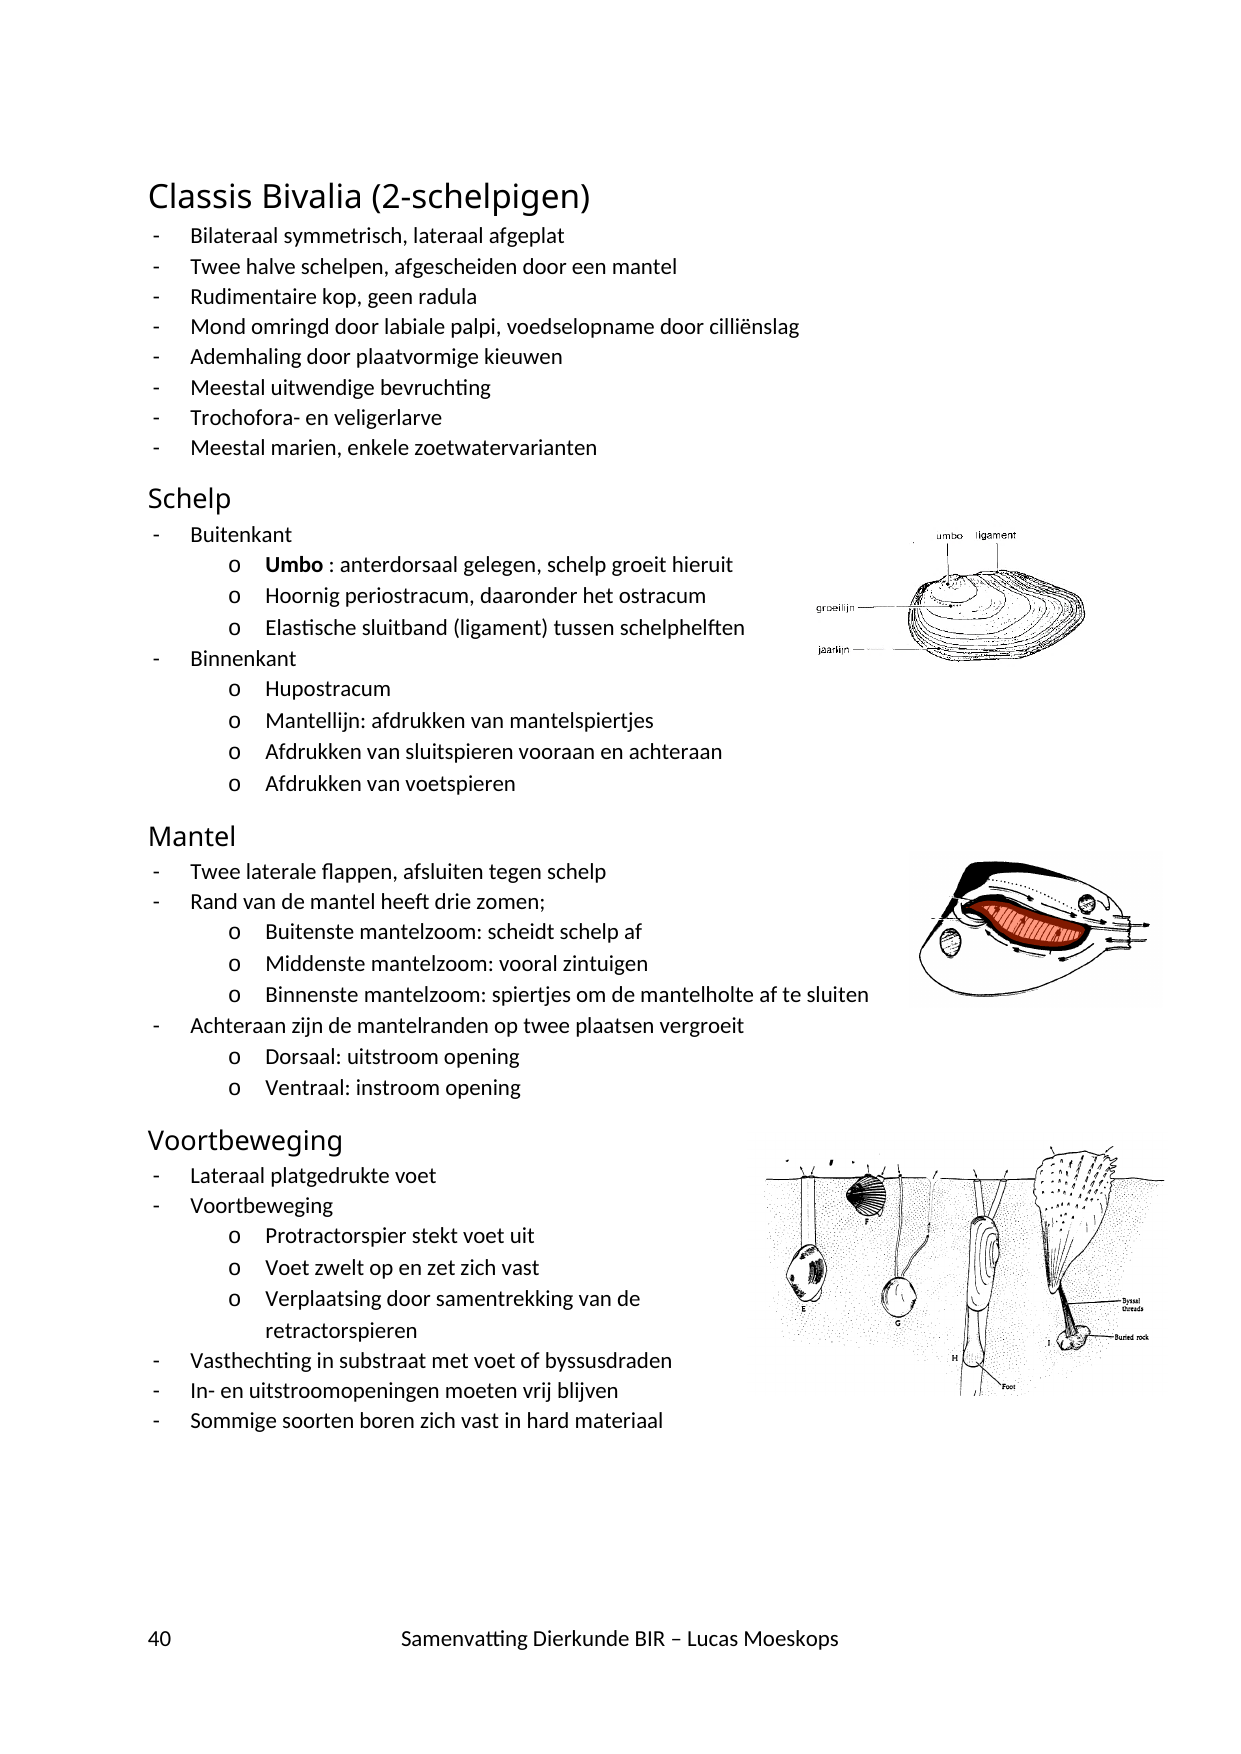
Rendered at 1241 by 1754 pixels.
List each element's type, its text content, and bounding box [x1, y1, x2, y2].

list Dorsaal: uitstroom opening [228, 1042, 1093, 1071]
list Buitenkant [153, 520, 810, 548]
list In- en uitstroomopeningen moeten vrij blijven [153, 1376, 1093, 1404]
list Binnenste mantelzoom: spiertjes om de mantelholte af te sluiten [228, 980, 1093, 1009]
list Protractorspier stekt voet uit [228, 1222, 746, 1251]
list Vasthechting in substraat met voet of byssusdraden [153, 1346, 746, 1374]
list Meestal marien, enkele zoetwatervarianten [153, 433, 1093, 461]
list Twee laterale flappen, afsluiten tegen schelp [153, 857, 909, 885]
list Mantellijn: afdrukken van mantelspiertjes [228, 706, 1093, 735]
list Sommige soorten boren zich vast in hard materiaal [153, 1406, 1093, 1434]
list Middenste mantelzoom: vooral zintuigen [228, 949, 909, 978]
list Afdrukken van voetspieren [228, 769, 1093, 798]
list Achteraan zijn de mantelranden op twee plaatsen vergroeit [153, 1012, 1093, 1039]
list Hupostracum [228, 674, 810, 704]
list Umbo : anterdorsaal gelegen, schelp groeit hieruit [228, 550, 810, 579]
list Rand van de mantel heeft drie zomen; [153, 887, 909, 915]
list Rudimentaire kop, geen radula [153, 282, 1093, 310]
subtitle Mantel [148, 817, 1093, 854]
list Binnenkant [153, 644, 810, 672]
list Ademhaling door plaatvormige kieuwen [153, 342, 1093, 370]
list Mond omringd door labiale palpi, voedselopname door cilliënslag [153, 312, 1093, 340]
list Afdrukken van sluitspieren vooraan en achteraan [228, 737, 1093, 767]
picture [810, 502, 1100, 717]
list Voortbeweging [153, 1191, 746, 1219]
subtitle Classis Bivalia (2-schelpigen) [148, 173, 1093, 218]
list Hoornig periostracum, daaronder het ostracum [228, 581, 810, 611]
list Trochofora- en veligerlarve [153, 403, 1093, 431]
list Elastische sluitband (ligament) tussen schelphelften [228, 613, 810, 642]
subtitle Schelp [148, 480, 1093, 517]
list Verplaatsing door samentrekking van de retractorspieren [228, 1284, 746, 1344]
list Ventraal: instroom opening [228, 1073, 1093, 1102]
subtitle Voortbeweging [148, 1121, 1093, 1158]
list Meestal uitwendige bevruchting [153, 373, 1093, 401]
picture [746, 1132, 1168, 1396]
list Twee halve schelpen, afgescheiden door een mantel [153, 252, 1093, 280]
list Voet zwelt op en zet zich vast [228, 1253, 746, 1282]
list Bilateraal symmetrisch, lateraal afgeplat [153, 222, 1093, 249]
list Buitenste mantelzoom: scheidt schelp af [228, 917, 909, 946]
list Lateraal platgedrukte voet [153, 1161, 746, 1189]
